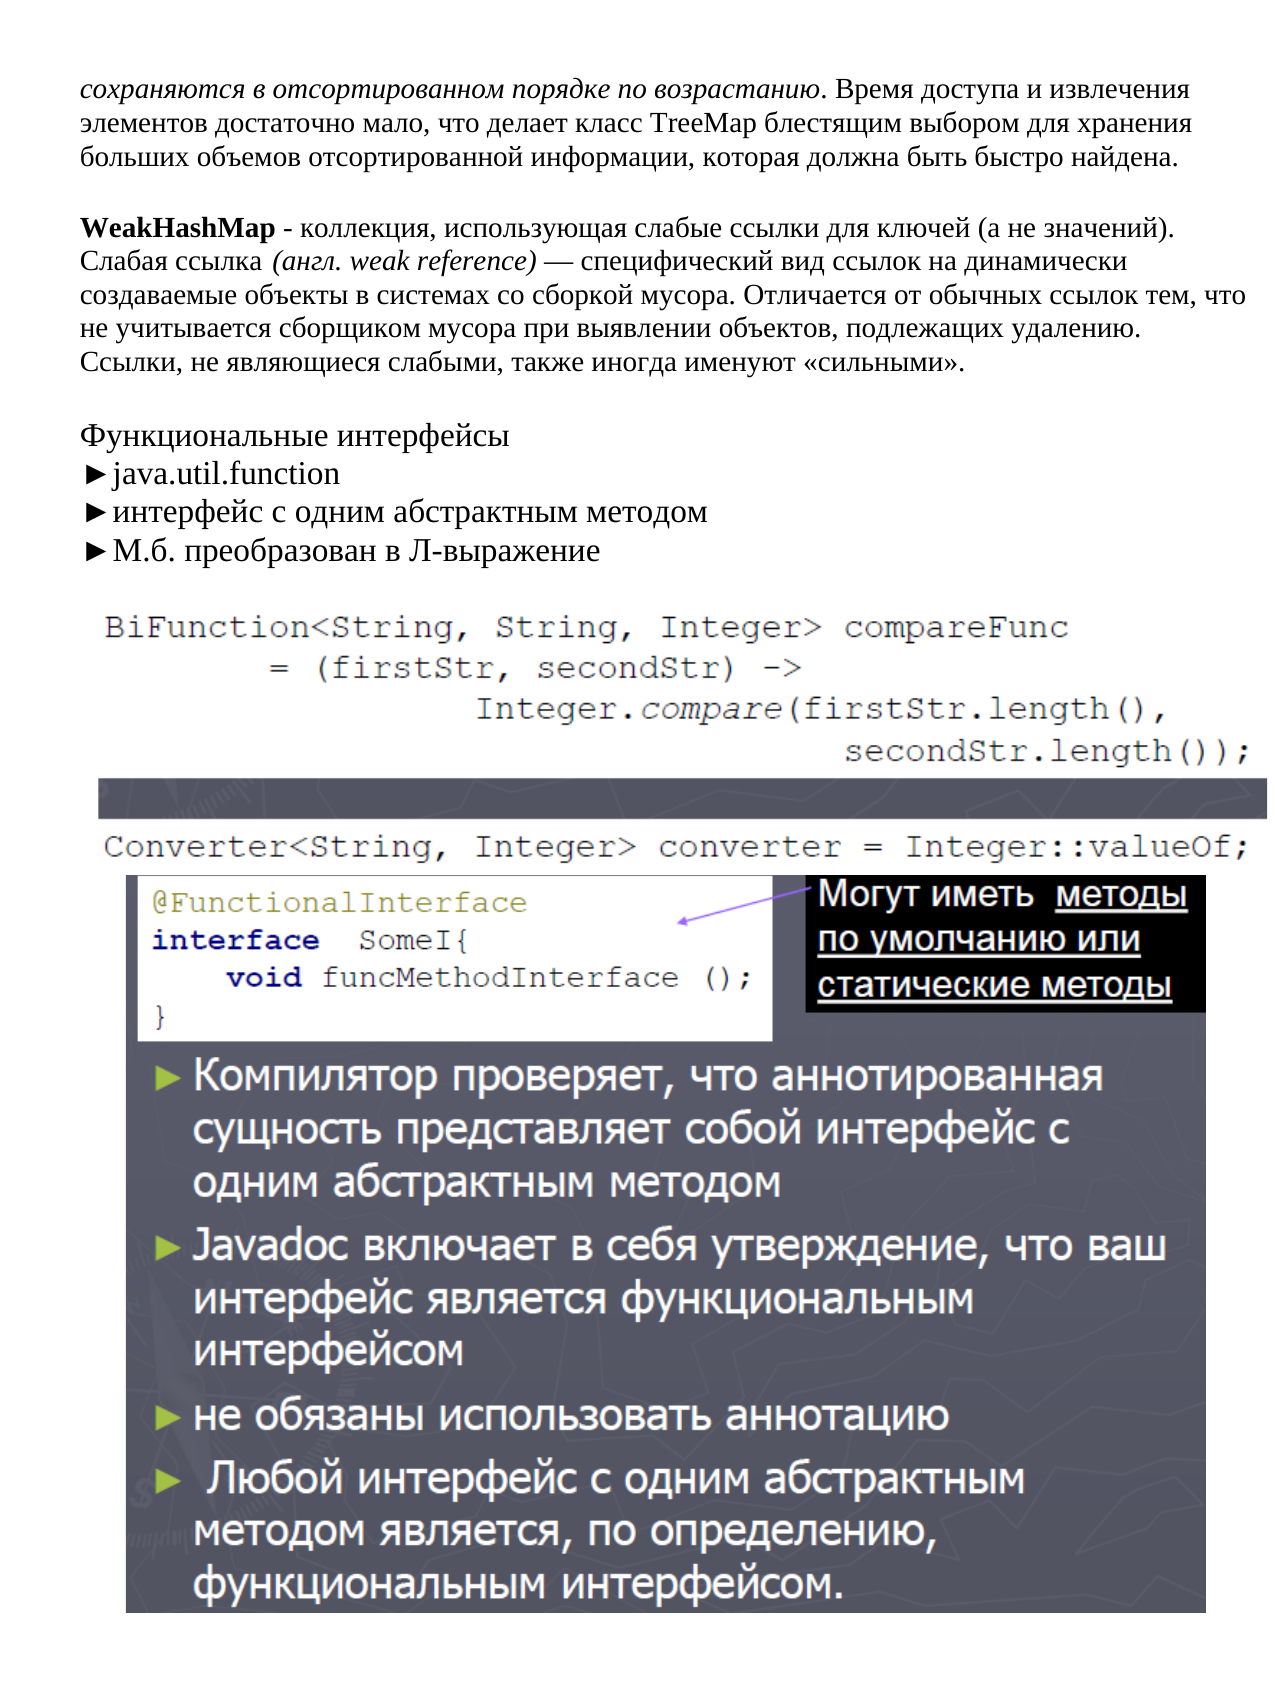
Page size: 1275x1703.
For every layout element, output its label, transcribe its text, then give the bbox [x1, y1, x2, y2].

text ►интерфейс с одним абстрактным методом [79, 492, 1252, 530]
text Функциональные интерфейсы [79, 415, 1252, 453]
picture [125, 875, 1206, 1613]
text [79, 72, 1252, 172]
text ►М.б. преобразован в Л-выражение [79, 530, 1252, 568]
text ►java.util.function [79, 453, 1252, 492]
text WeakHashMap - коллекция, использующая слабые ссылки для ключей (а не значений). Слабая ссылка (англ. weak reference) — специфический вид ссылок на динамически создаваемые объекты в системах со сборкой мусора. Отличается от обычных ссылок тем, что не учитывается сборщиком мусора при выявлении объектов, подлежащих удалению. Ссылки, не являющиеся слабыми, также иногда именуют «сильными». [79, 210, 1252, 377]
